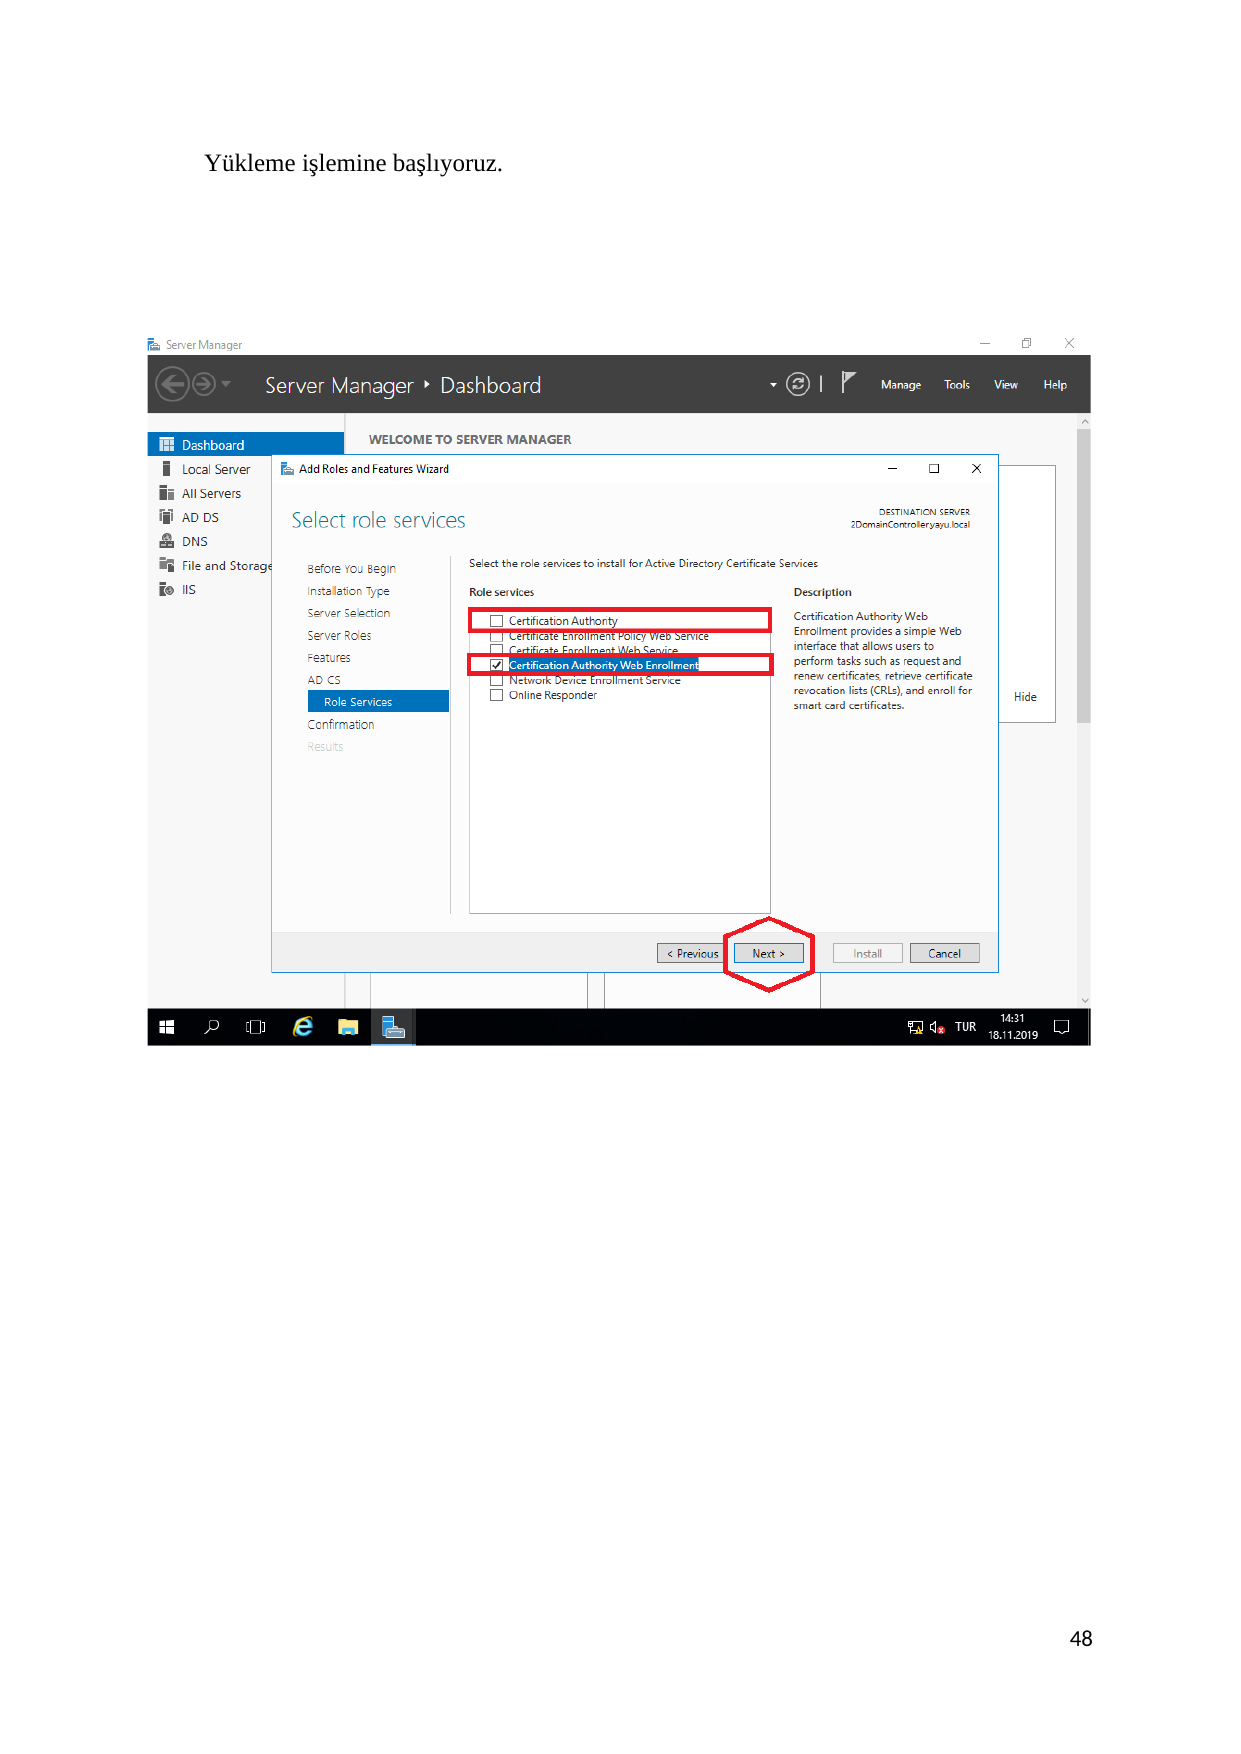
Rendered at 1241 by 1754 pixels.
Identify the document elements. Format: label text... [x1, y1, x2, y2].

picture [147, 338, 1091, 1046]
text Yükleme işlemine başlıyoruz. [148, 148, 1093, 176]
